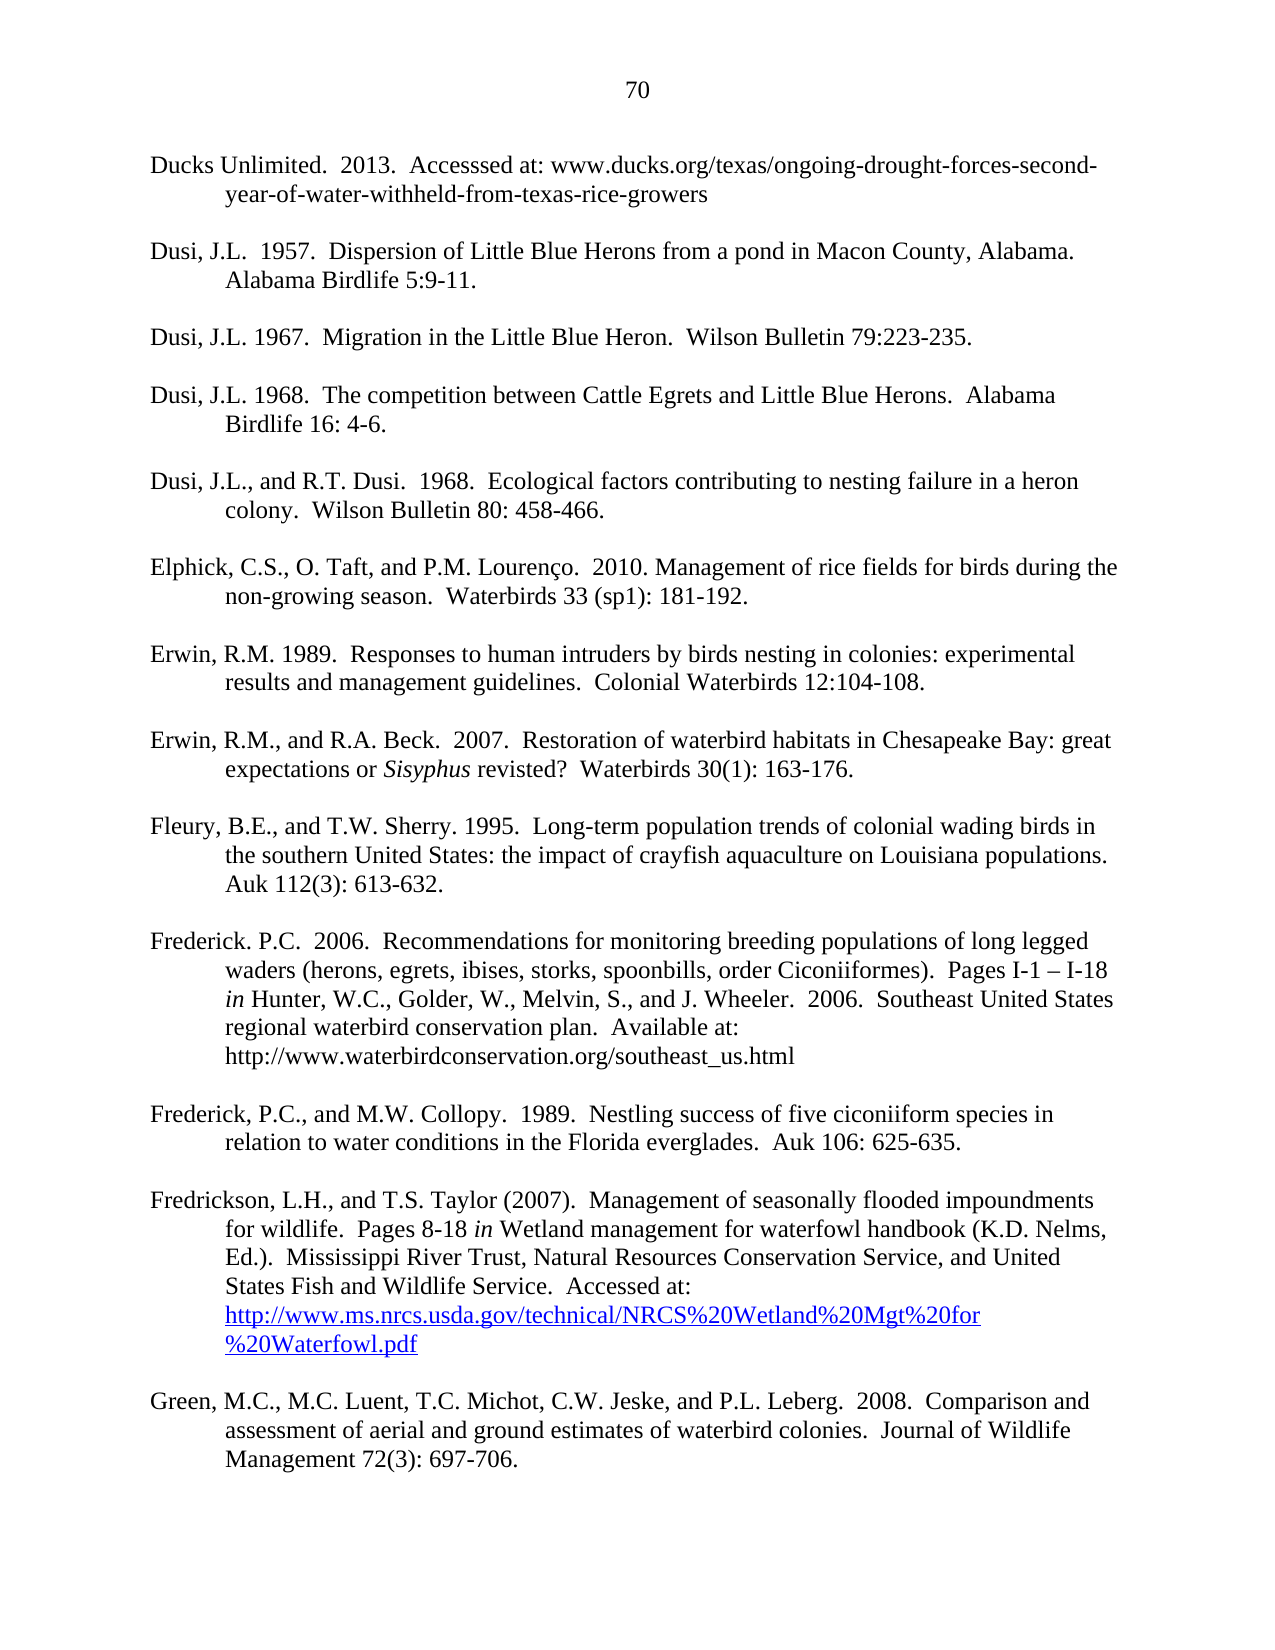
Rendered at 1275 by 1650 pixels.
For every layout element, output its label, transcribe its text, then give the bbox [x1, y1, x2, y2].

text Ducks Unlimited. 2013. Accesssed at: www.ducks.org/texas/ongoing-drought-forces-second-year-of-water-withheld-from-texas-rice-growers [150, 150, 1125, 207]
text Dusi, J.L. 1957. Dispersion of Little Blue Herons from a pond in Macon County, Alabama. Alabama Birdlife 5:9-11. [150, 236, 1125, 294]
text Fleury, B.E., and T.W. Sherry. 1995. Long-term population trends of colonial wading birds in the southern United States: the impact of crayfish aquaculture on Louisiana populations. Auk 112(3): 613-632. [150, 811, 1125, 897]
text Fredrickson, L.H., and T.S. Taylor (2007). Management of seasonally flooded impoundments for wildlife. Pages 8-18 in Wetland management for waterfowl handbook (K.D. Nelms, Ed.). Mississippi River Trust, Natural Resources Conservation Service, and United States Fish and Wildlife Service. Accessed at: http://www.ms.nrcs.usda.gov/technical/NRCS%20Wetland%20Mgt%20for%20Waterfowl.pdf [150, 1185, 1125, 1357]
text Elphick, C.S., O. Taft, and P.M. Lourenço. 2010. Management of rice fields for birds during the non-growing season. Waterbirds 33 (sp1): 181-192. [150, 552, 1125, 610]
text Frederick, P.C., and M.W. Collopy. 1989. Nestling success of five ciconiiform species in relation to water conditions in the Florida everglades. Auk 106: 625-635. [150, 1099, 1125, 1156]
text Dusi, J.L. 1967. Migration in the Little Blue Heron. Wilson Bulletin 79:223-235. [150, 322, 1125, 351]
text Erwin, R.M. 1989. Responses to human intruders by birds nesting in colonies: experimental results and management guidelines. Colonial Waterbirds 12:104-108. [150, 639, 1125, 696]
text Green, M.C., M.C. Luent, T.C. Michot, C.W. Jeske, and P.L. Leberg. 2008. Comparison and assessment of aerial and ground estimates of waterbird colonies. Journal of Wildlife Management 72(3): 697-706. [150, 1386, 1125, 1472]
text Dusi, J.L., and R.T. Dusi. 1968. Ecological factors contributing to nesting failure in a heron colony. Wilson Bulletin 80: 458-466. [150, 466, 1125, 524]
text Frederick. P.C. 2006. Recommendations for monitoring breeding populations of long legged waders (herons, egrets, ibises, storks, spoonbills, order Ciconiiformes). Pages I-1 – I-18 in Hunter, W.C., Golder, W., Melvin, S., and J. Wheeler. 2006. Southeast United States regional waterbird conservation plan. Available at: http://www.waterbirdconservation.org/southeast_us.html [150, 926, 1125, 1070]
text Dusi, J.L. 1968. The competition between Cattle Egrets and Little Blue Herons. Alabama Birdlife 16: 4-6. [150, 380, 1125, 437]
text Erwin, R.M., and R.A. Beck. 2007. Restoration of waterbird habitats in Chesapeake Bay: great expectations or Sisyphus revisted? Waterbirds 30(1): 163-176. [150, 725, 1125, 782]
